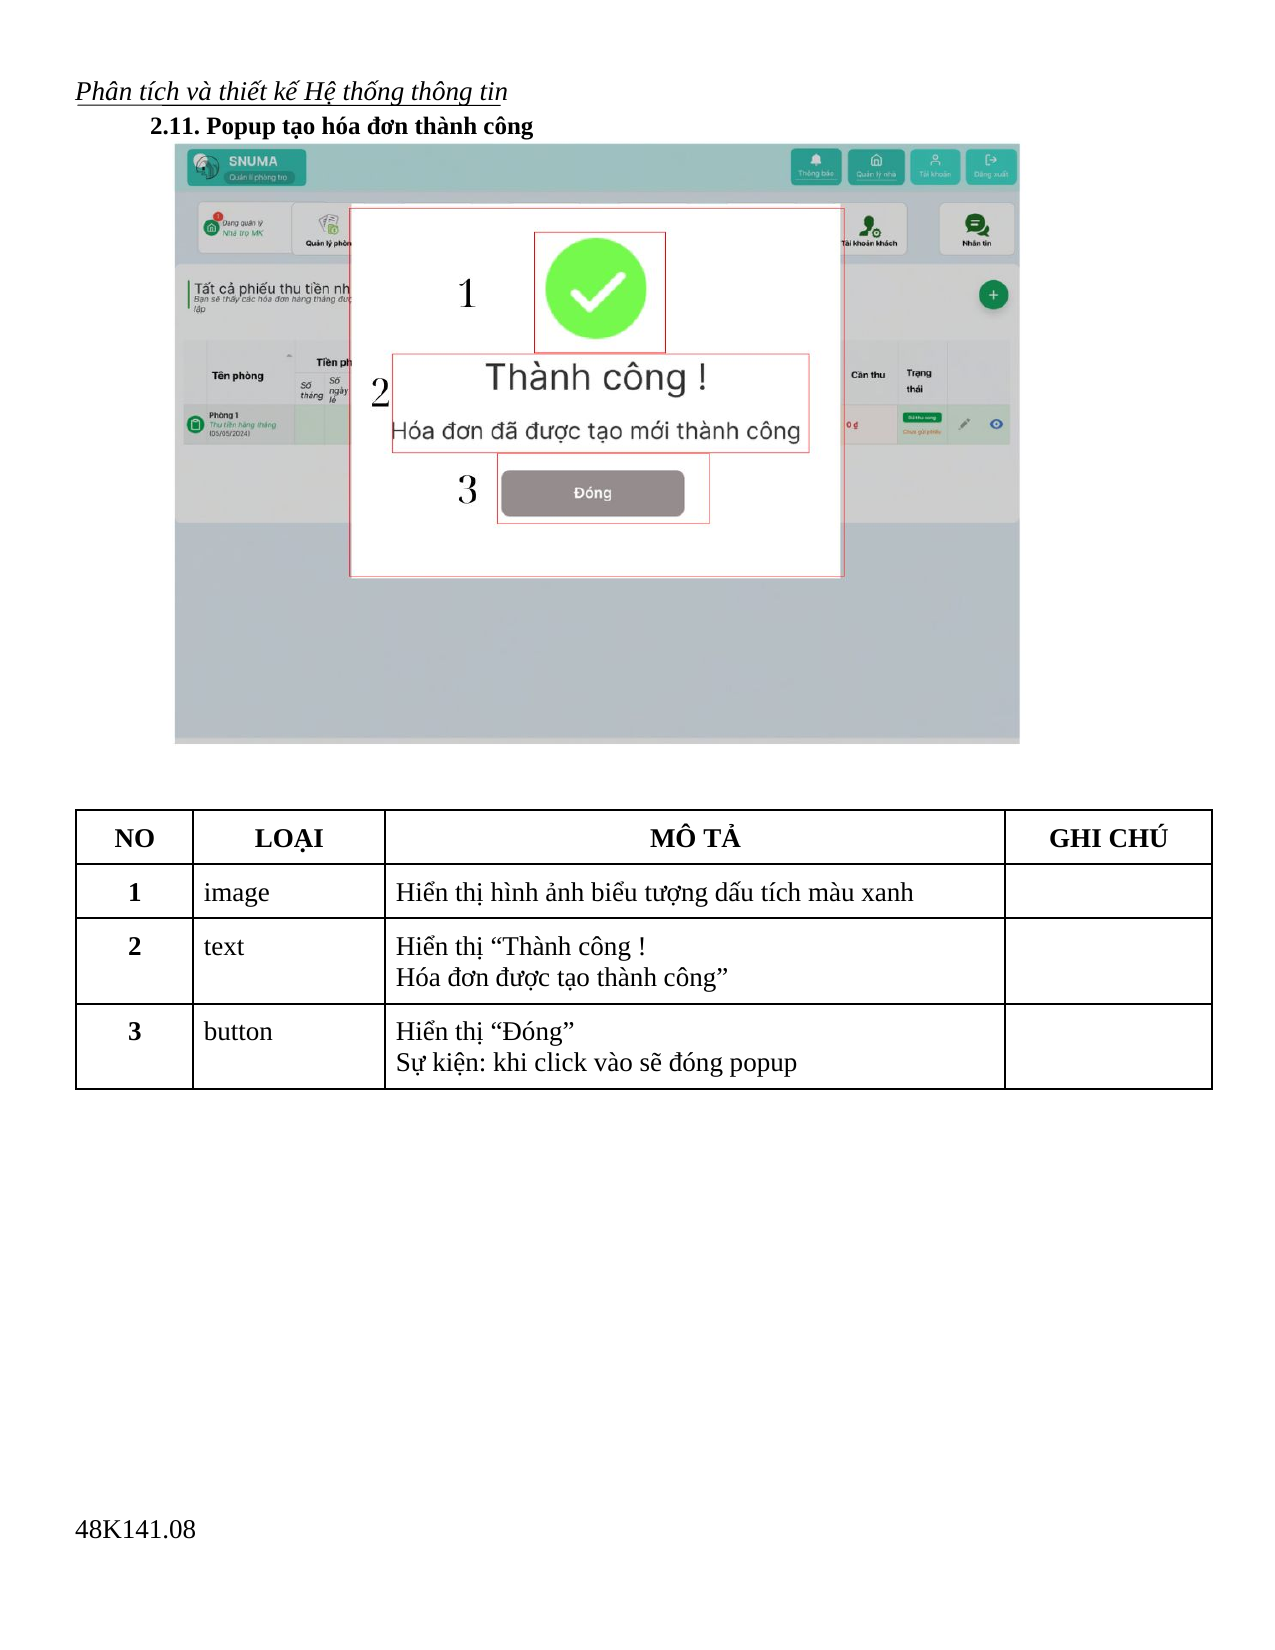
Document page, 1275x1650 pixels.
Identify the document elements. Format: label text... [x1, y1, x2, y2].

table_cell text [194, 919, 384, 1002]
table_cell [1006, 1005, 1211, 1088]
picture [167, 141, 1108, 769]
table_cell 1 [77, 865, 192, 917]
table_cell Hiển thị “Đóng” Sự kiện: khi click vào sẽ đóng popup [386, 1005, 1004, 1088]
table_cell [1006, 919, 1211, 1002]
table_cell image [194, 865, 384, 917]
table_header GHI CHÚ [1006, 811, 1211, 863]
table_cell 2 [77, 919, 192, 1002]
table_header NO [77, 811, 192, 863]
subtitle 2.11. Popup tạo hóa đơn thành công [150, 111, 1200, 139]
table_header MÔ TẢ [386, 811, 1004, 863]
table_header LOẠI [194, 811, 384, 863]
table_cell 3 [77, 1005, 192, 1088]
table_cell Hiển thị hình ảnh biểu tượng dấu tích màu xanh [386, 865, 1004, 917]
table_cell [1006, 865, 1211, 917]
table_cell Hiển thị “Thành công ! Hóa đơn được tạo thành công” [386, 919, 1004, 1002]
table_cell button [194, 1005, 384, 1088]
